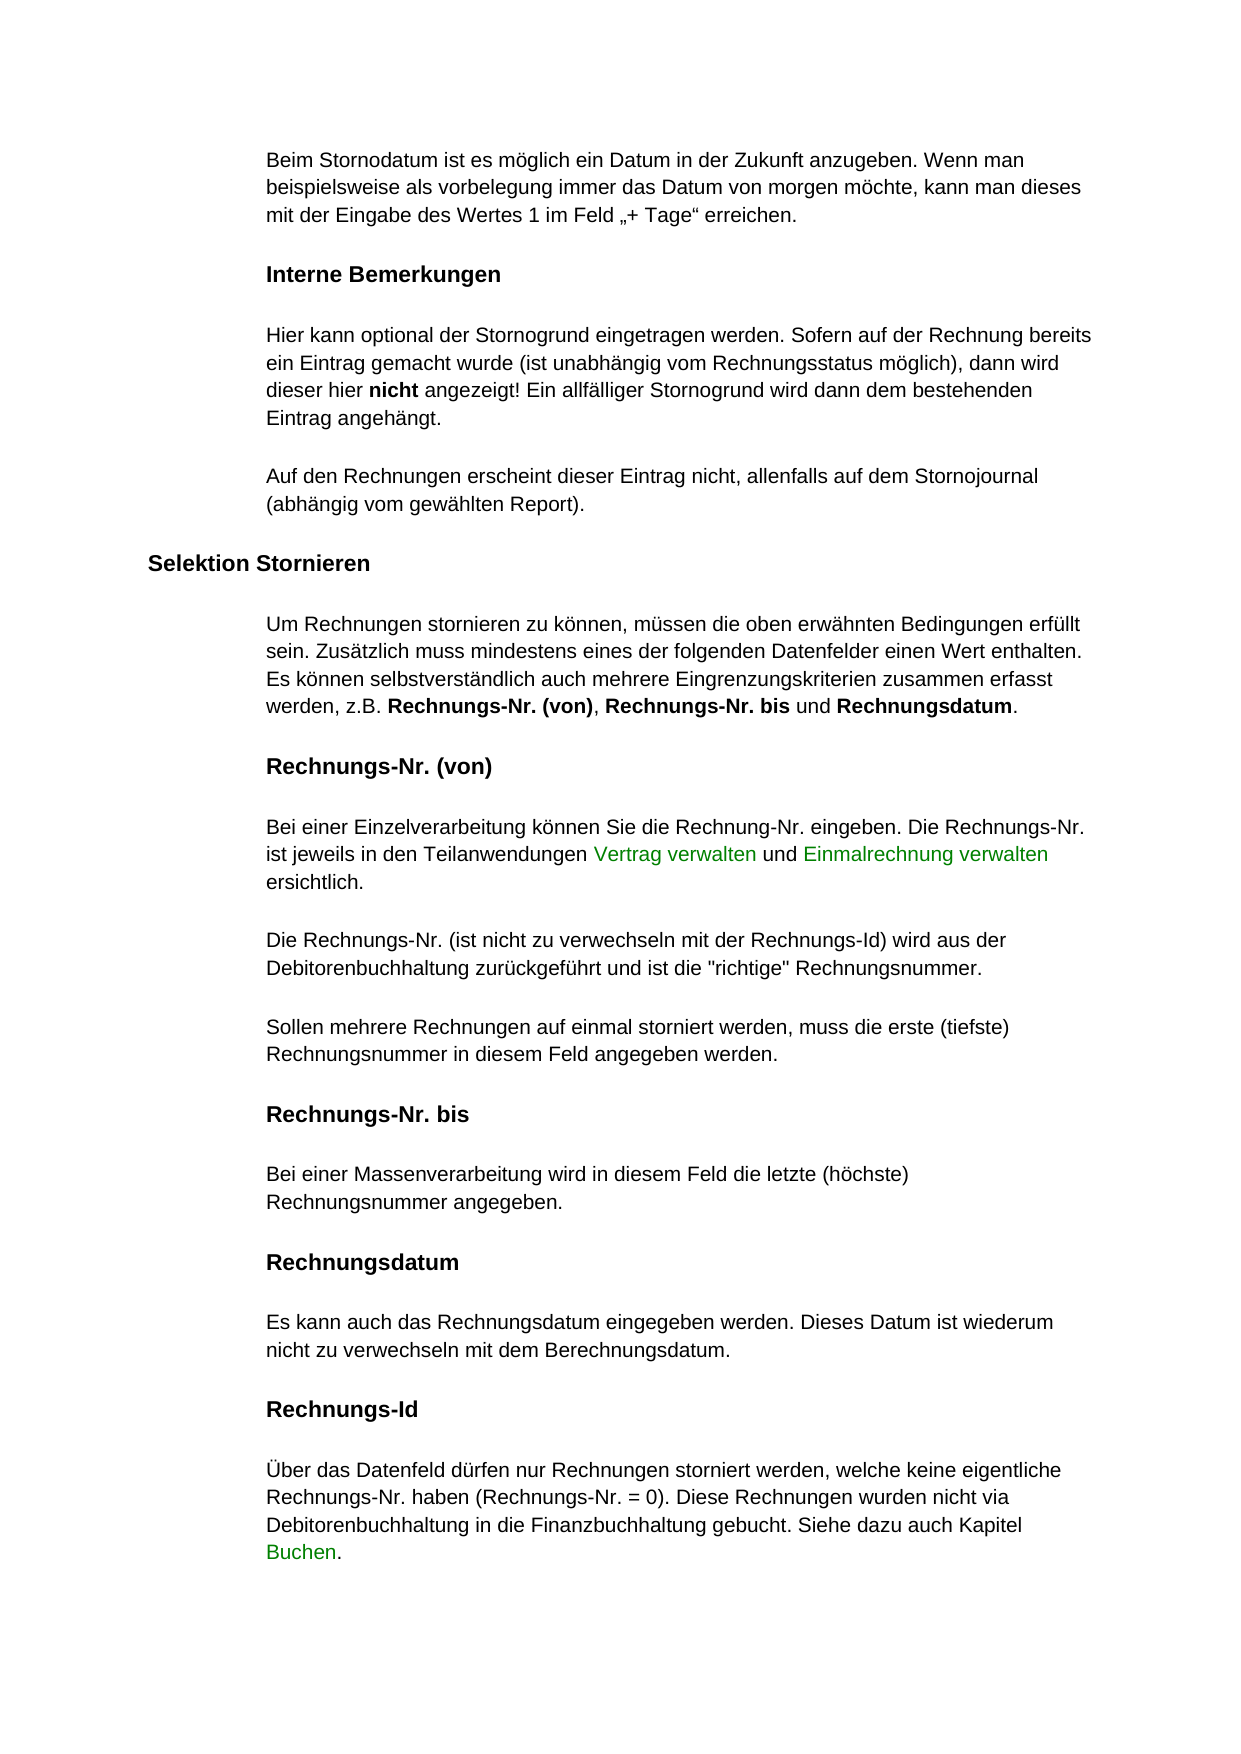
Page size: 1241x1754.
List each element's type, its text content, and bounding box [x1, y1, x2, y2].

text Rechnungsdatum [266, 1248, 1093, 1275]
text Es kann auch das Rechnungsdatum eingegeben werden. Dieses Datum ist wiederum nicht zu verwechseln mit dem Berechnungsdatum. [266, 1310, 1093, 1361]
text Rechnungs-Nr. (von) [266, 753, 1093, 779]
text Beim Stornodatum ist es möglich ein Datum in der Zukunft anzugeben. Wenn man beispielsweise als vorbelegung immer das Datum von morgen möchte, kann man dieses mit der Eingabe des Wertes 1 im Feld „+ Tage“ erreichen. [266, 148, 1093, 227]
text Selektion Stornieren [148, 550, 1093, 577]
text Rechnungs-Id [266, 1396, 1093, 1422]
text Um Rechnungen stornieren zu können, müssen die oben erwähnten Bedingungen erfüllt sein. Zusätzlich muss mindestens eines der folgenden Datenfelder einen Wert enthalten. Es können selbstverständlich auch mehrere Eingrenzungskriterien zusammen erfasst werden, z.B. Rechnungs-Nr. (von), Rechnungs-Nr. bis und Rechnungsdatum. [266, 612, 1093, 718]
text Interne Bemerkungen [266, 261, 1093, 288]
text Bei einer Massenverarbeitung wird in diesem Feld die letzte (höchste) Rechnungsnummer angegeben. [266, 1162, 1093, 1214]
text Hier kann optional der Stornogrund eingetragen werden. Sofern auf der Rechnung bereits ein Eintrag gemacht wurde (ist unabhängig vom Rechnungsstatus möglich), dann wird dieser hier nicht angezeigt! Ein allfälliger Stornogrund wird dann dem bestehenden Eintrag angehängt. [266, 323, 1093, 429]
text Sollen mehrere Rechnungen auf einmal storniert werden, muss die erste (tiefste) Rechnungsnummer in diesem Feld angegeben werden. [266, 1014, 1093, 1066]
text Bei einer Einzelverarbeitung können Sie die Rechnung-Nr. eingeben. Die Rechnungs-Nr. ist jeweils in den Teilanwendungen Vertrag verwalten und Einmalrechnung verwalten ersichtlich. [266, 814, 1093, 893]
text Die Rechnungs-Nr. (ist nicht zu verwechseln mit der Rechnungs-Id) wird aus der Debitorenbuchhaltung zurückgeführt und ist die "richtige" Rechnungsnummer. [266, 928, 1093, 980]
text Über das Datenfeld dürfen nur Rechnungen storniert werden, welche keine eigentliche Rechnungs-Nr. haben (Rechnungs-Nr. = 0). Diese Rechnungen wurden nicht via Debitorenbuchhaltung in die Finanzbuchhaltung gebucht. Siehe dazu auch Kapitel Buchen. [266, 1458, 1093, 1564]
text Rechnungs-Nr. bis [266, 1101, 1093, 1127]
text Auf den Rechnungen erscheint dieser Eintrag nicht, allenfalls auf dem Stornojournal (abhängig vom gewählten Report). [266, 464, 1093, 516]
